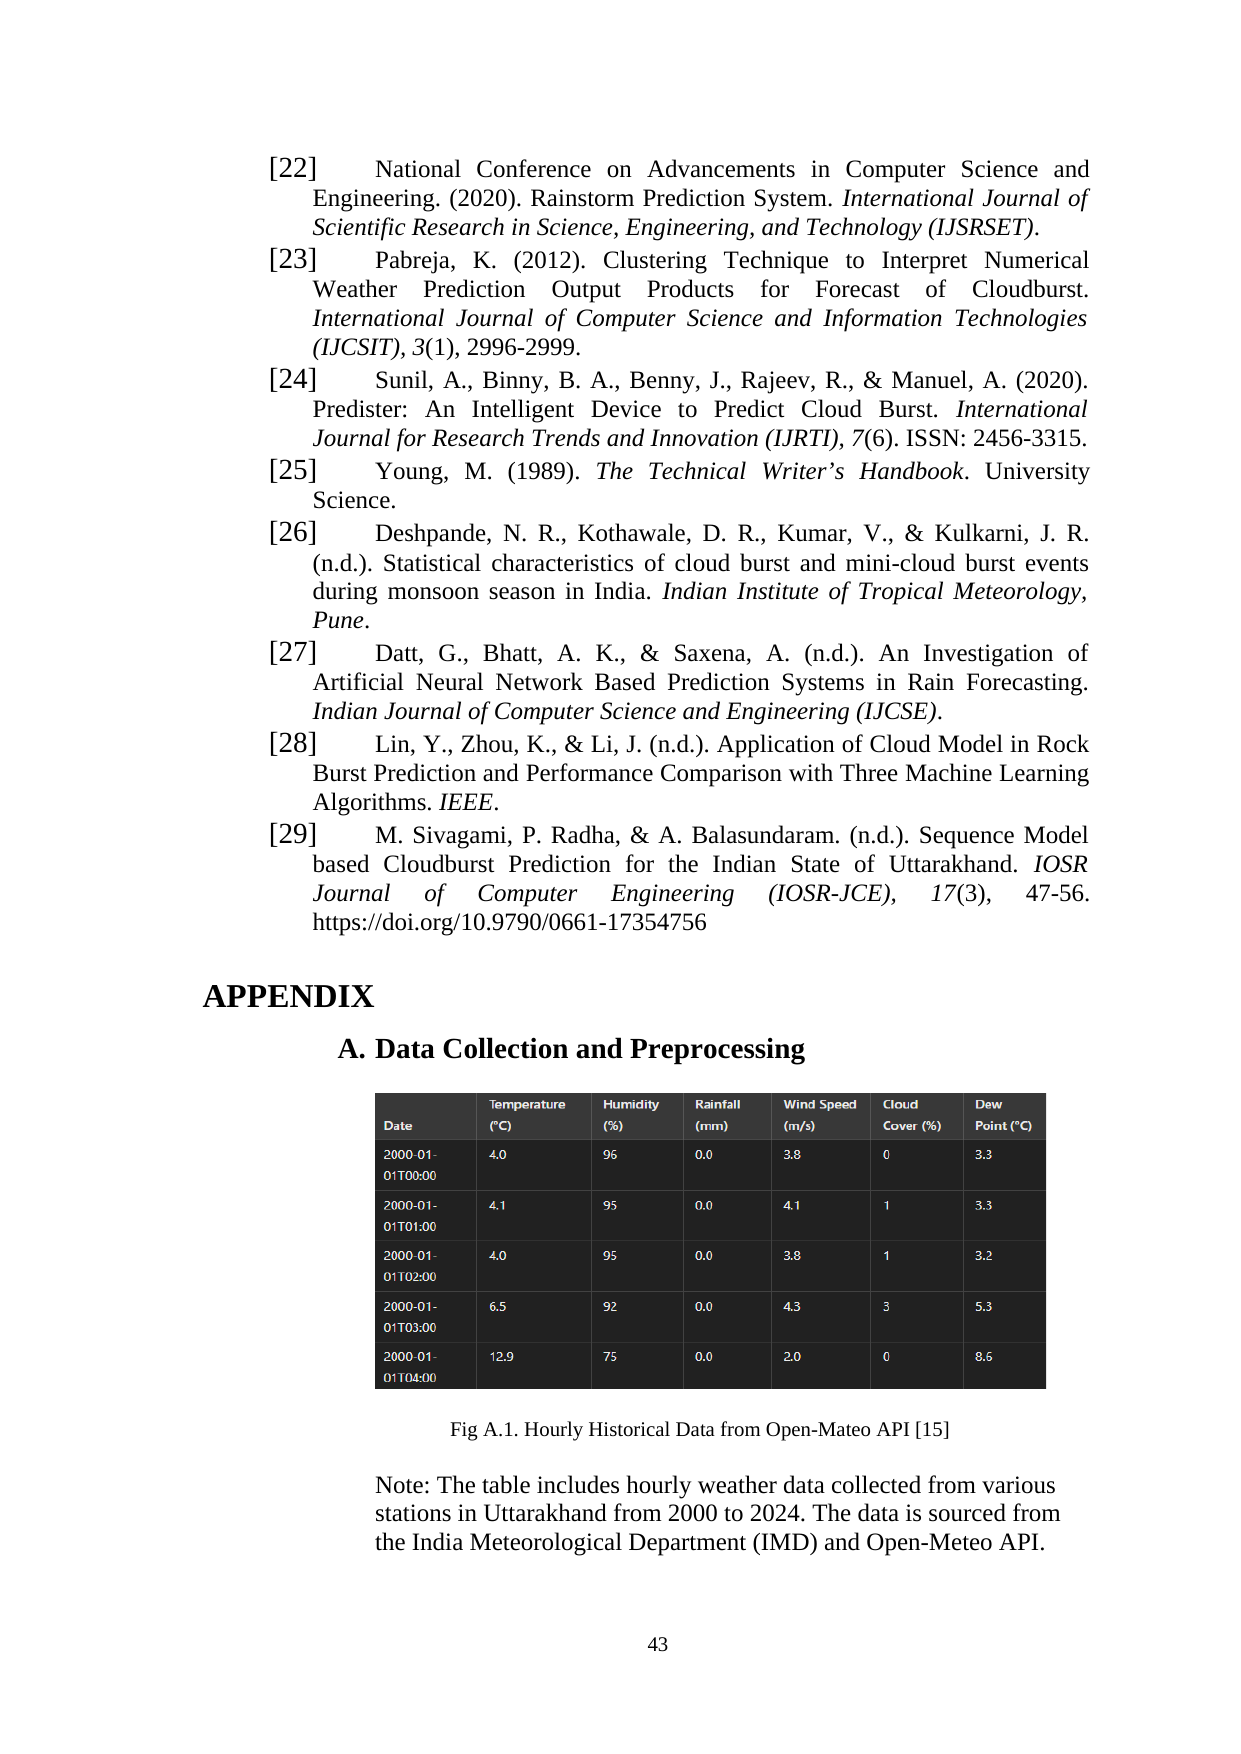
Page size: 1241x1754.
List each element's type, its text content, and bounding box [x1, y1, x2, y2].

list Note: The table includes hourly weather data collected from various stations in Uttarakhand from 2000 to 2024. The data is sourced from the India Meteorological Department (IMD) and Open-Meteo API. [375, 1470, 1090, 1556]
list Pabreja, K. (2012). Clustering Technique to Interpret Numerical Weather Prediction Output Products for Forecast of Cloudburst. International Journal of Computer Science and Information Technologies (IJCSIT), 3(1), 2996-2999. [269, 241, 1090, 361]
list Sunil, A., Binny, B. A., Benny, J., Rajeev, R., & Manuel, A. (2020). Predister: An Intelligent Device to Predict Cloud Burst. International Journal for Research Trends and Innovation (IJRTI), 7(6). ISSN: 2456-3315. [269, 361, 1090, 452]
list National Conference on Advancements in Computer Science and Engineering. (2020). Rainstorm Prediction System. International Journal of Scientific Research in Science, Engineering, and Technology (IJSRSET). [269, 150, 1090, 241]
list Datt, G., Bhatt, A. K., & Saxena, A. (n.d.). An Investigation of Artificial Neural Network Based Prediction Systems in Rain Forecasting. Indian Journal of Computer Science and Engineering (IJCSE). [269, 634, 1090, 725]
list Young, M. (1989). The Technical Writer’s Handbook. University Science. [269, 452, 1090, 514]
list Fig A.1. Hourly Historical Data from Open-Mateo API [15] [375, 1417, 1090, 1441]
list Data Collection and Preprocessing [337, 1032, 1090, 1065]
list Deshpande, N. R., Kothawale, D. R., Kumar, V., & Kulkarni, J. R. (n.d.). Statistical characteristics of cloud burst and mini-cloud burst events during monsoon season in India. Indian Institute of Tropical Meteorology, Pune. [269, 514, 1090, 634]
text APPENDIX [202, 977, 1090, 1015]
picture [375, 1093, 1047, 1389]
list Lin, Y., Zhou, K., & Li, J. (n.d.). Application of Cloud Model in Rock Burst Prediction and Performance Comparison with Three Machine Learning Algorithms. IEEE. [269, 725, 1090, 816]
list M. Sivagami, P. Radha, & A. Balasundaram. (n.d.). Sequence Model based Cloudburst Prediction for the Indian State of Uttarakhand. IOSR Journal of Computer Engineering (IOSR-JCE), 17(3), 47-56. https://doi.org/10.9790/0661-17354756 [269, 816, 1090, 936]
